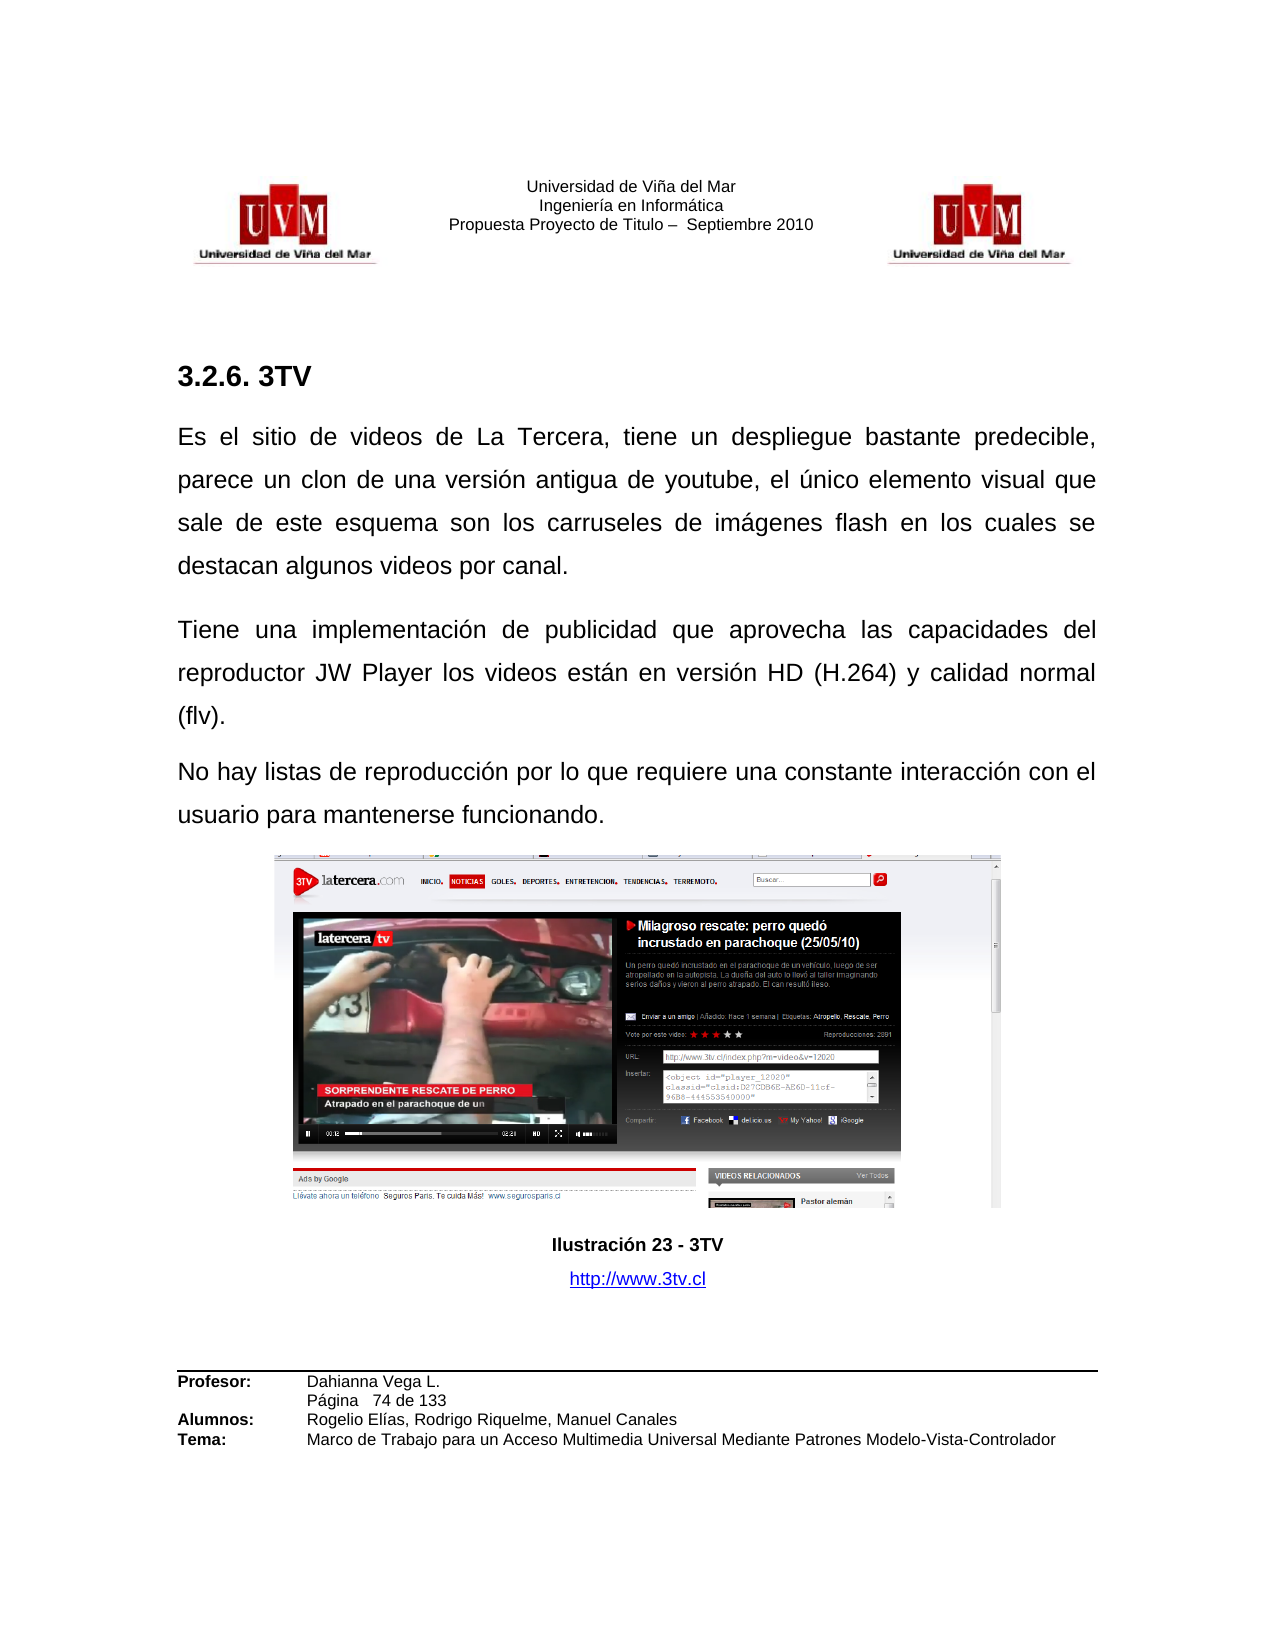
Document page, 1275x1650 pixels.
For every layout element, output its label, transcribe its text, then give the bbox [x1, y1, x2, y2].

picture [177, 176, 390, 267]
text Es el sitio de videos de La Tercera, tiene un despliegue bastante predecible, parece un clon de una versión antigua de youtube, el único elemento visual que sale de este esquema son los carruseles de imágenes flash en los cuales se destacan algunos videos por canal. [177, 422, 1098, 580]
text http://www.3tv.cl [177, 1268, 1098, 1290]
picture [871, 176, 1084, 267]
text No hay listas de reproducción por lo que requiere una constante interacción con el usuario para mantenerse funcionando. [177, 757, 1098, 829]
text Tiene una implementación de publicidad que aprovecha las capacidades del reproductor JW Player los videos están en versión HD (H.264) y calidad normal (flv). [177, 615, 1098, 730]
picture [274, 855, 1001, 1208]
subtitle 3.2.6. 3TV [177, 359, 1098, 392]
text Ilustración 23 - 3TV [177, 1234, 1098, 1256]
